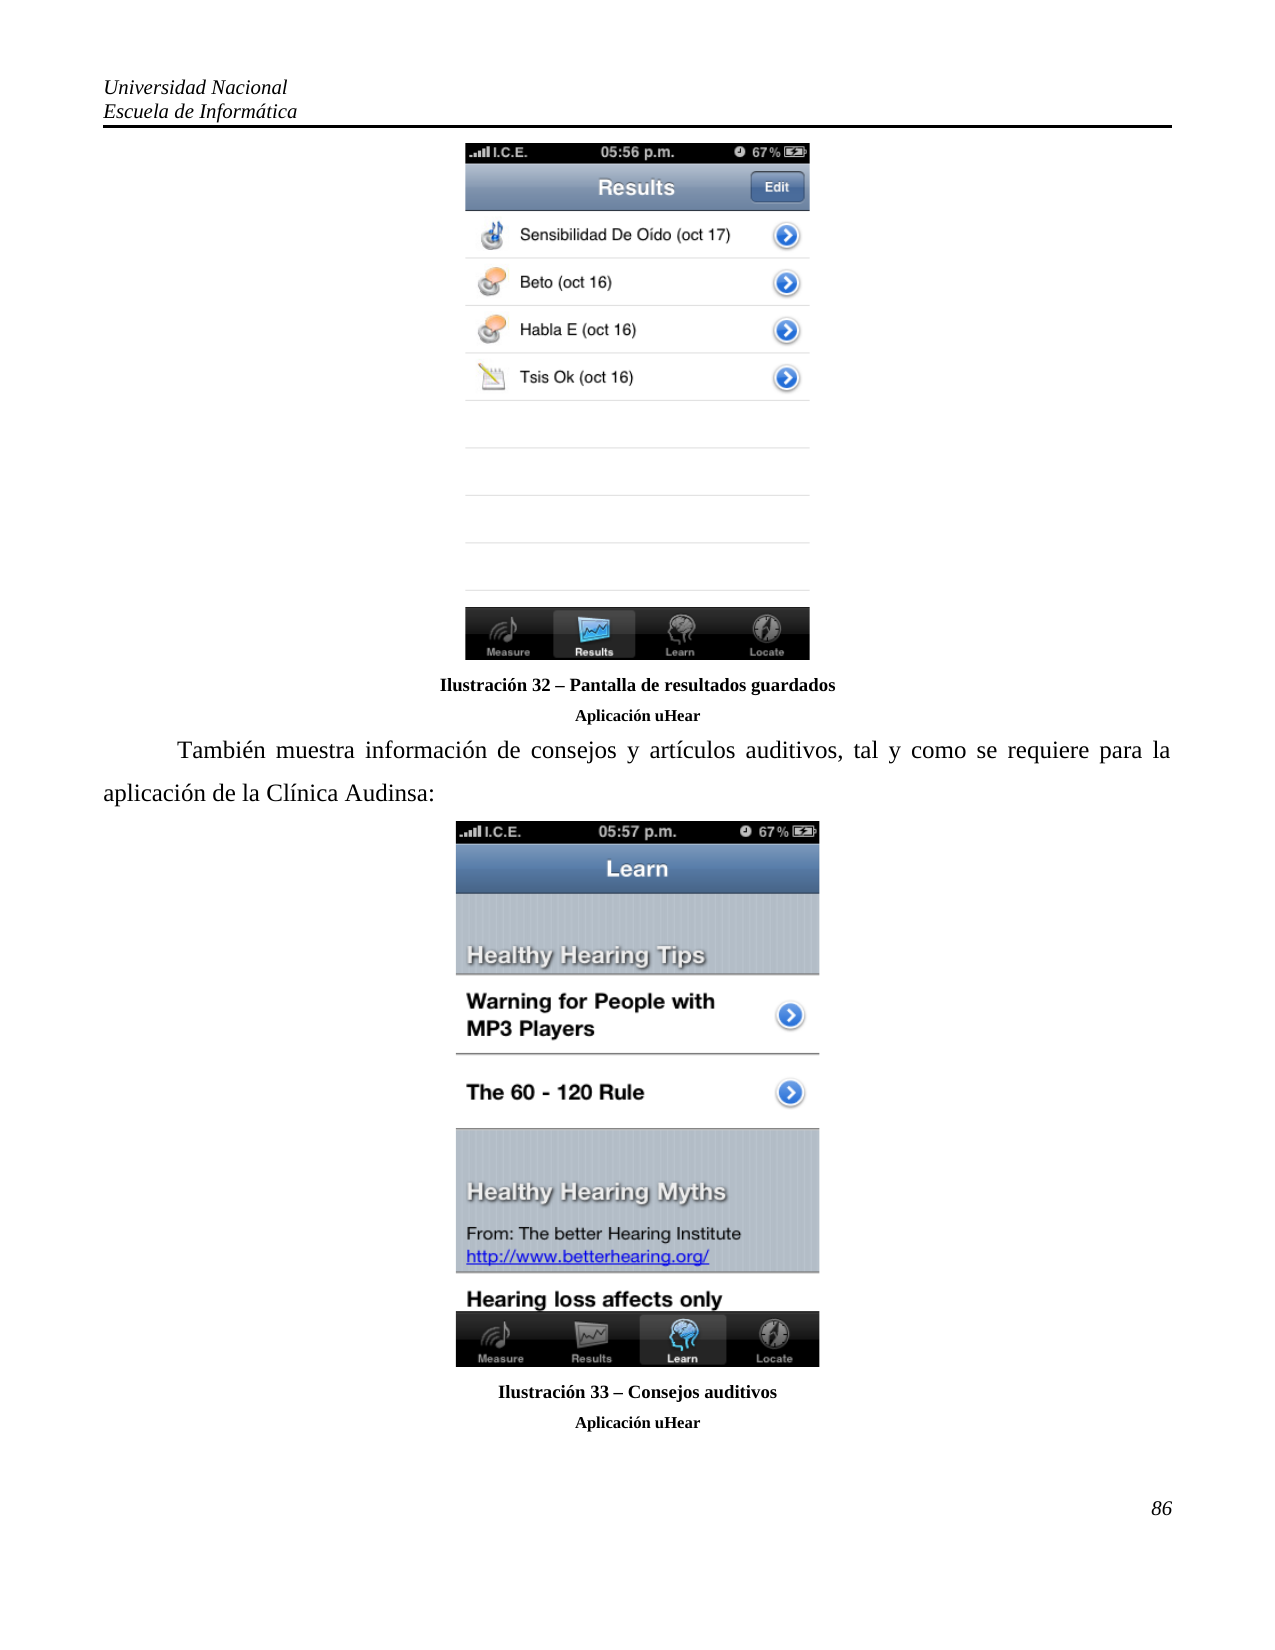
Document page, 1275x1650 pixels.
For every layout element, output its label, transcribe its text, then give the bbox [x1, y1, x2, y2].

picture [465, 143, 810, 660]
text Aplicación uHear [103, 706, 1172, 725]
text Aplicación uHear [103, 1413, 1172, 1432]
text Ilustración 32 – Pantalla de resultados guardados [103, 674, 1172, 695]
text Ilustración 33 – Consejos auditivos [103, 1381, 1172, 1402]
picture [455, 821, 820, 1367]
text También muestra información de consejos y artículos auditivos, tal y como se requiere para la aplicación de la Clínica Audinsa: [103, 735, 1172, 807]
